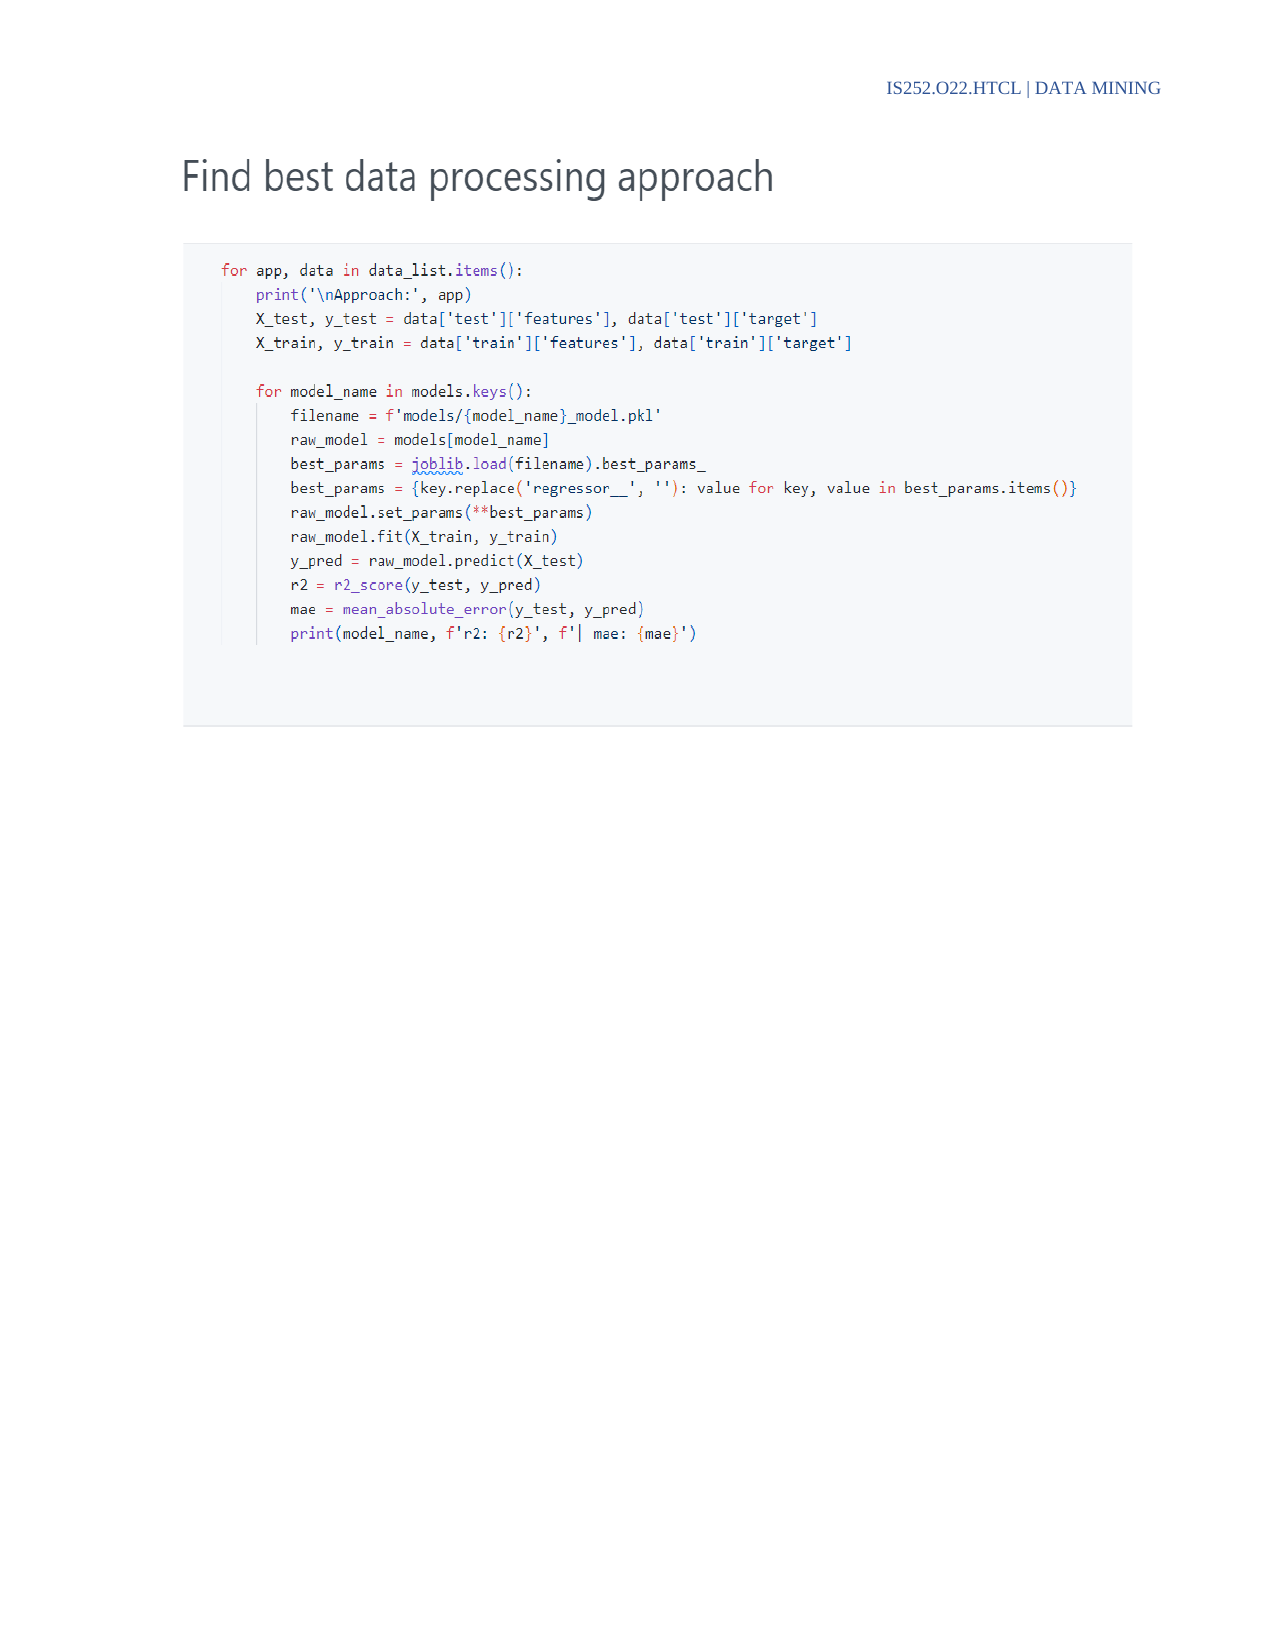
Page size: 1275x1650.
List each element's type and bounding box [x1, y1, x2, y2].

picture [183, 143, 1133, 727]
